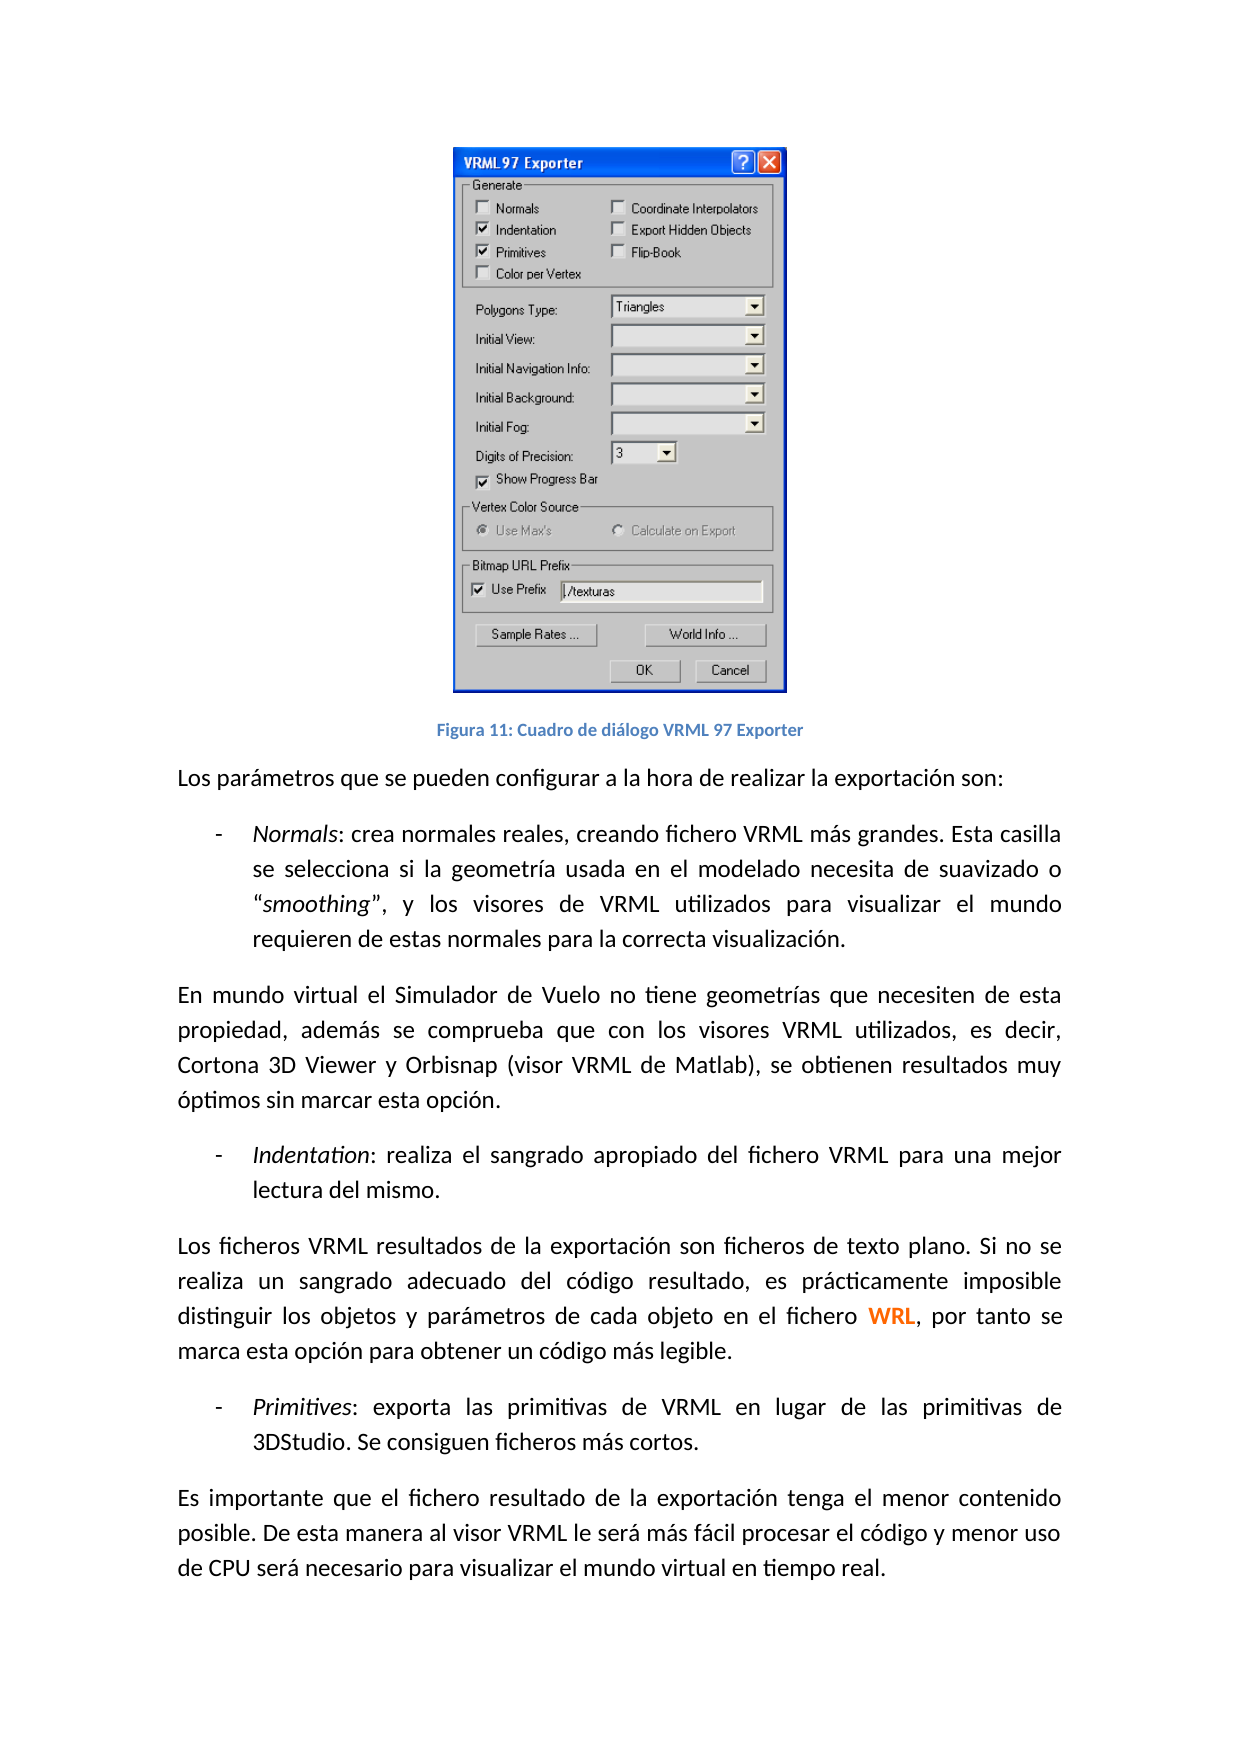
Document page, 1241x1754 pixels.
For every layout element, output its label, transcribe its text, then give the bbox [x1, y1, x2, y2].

picture [453, 147, 787, 693]
list Indentation: realiza el sangrado apropiado del fichero VRML para una mejor lectura del mismo. [215, 1139, 1063, 1205]
text Es importante que el fichero resultado de la exportación tenga el menor contenido posible. De esta manera al visor VRML le será más fácil procesar el código y menor uso de CPU será necesario para visualizar el mundo virtual en tiempo real. [177, 1482, 1063, 1583]
text Los ficheros VRML resultados de la exportación son ficheros de texto plano. Si no se realiza un sangrado adecuado del código resultado, es prácticamente imposible distinguir los objetos y parámetros de cada objeto en el fichero WRL, por tanto se marca esta opción para obtener un código más legible. [177, 1230, 1063, 1366]
text En mundo virtual el Simulador de Vuelo no tiene geometrías que necesiten de esta propiedad, además se comprueba que con los visores VRML utilizados, es decir, Cortona 3D Viewer y Orbisnap (visor VRML de Matlab), se obtienen resultados muy óptimos sin marcar esta opción. [177, 979, 1063, 1114]
text Los parámetros que se pueden configurar a la hora de realizar la exportación son: [177, 762, 1063, 793]
list Normals: crea normales reales, creando fichero VRML más grandes. Esta casilla se selecciona si la geometría usada en el modelado necesita de suavizado o “smoothing”, y los visores de VRML utilizados para visualizar el mundo requieren de estas normales para la correcta visualización. [215, 818, 1063, 953]
list Primitives: exporta las primitivas de VRML en lugar de las primitivas de 3DStudio. Se consiguen ficheros más cortos. [215, 1391, 1063, 1457]
